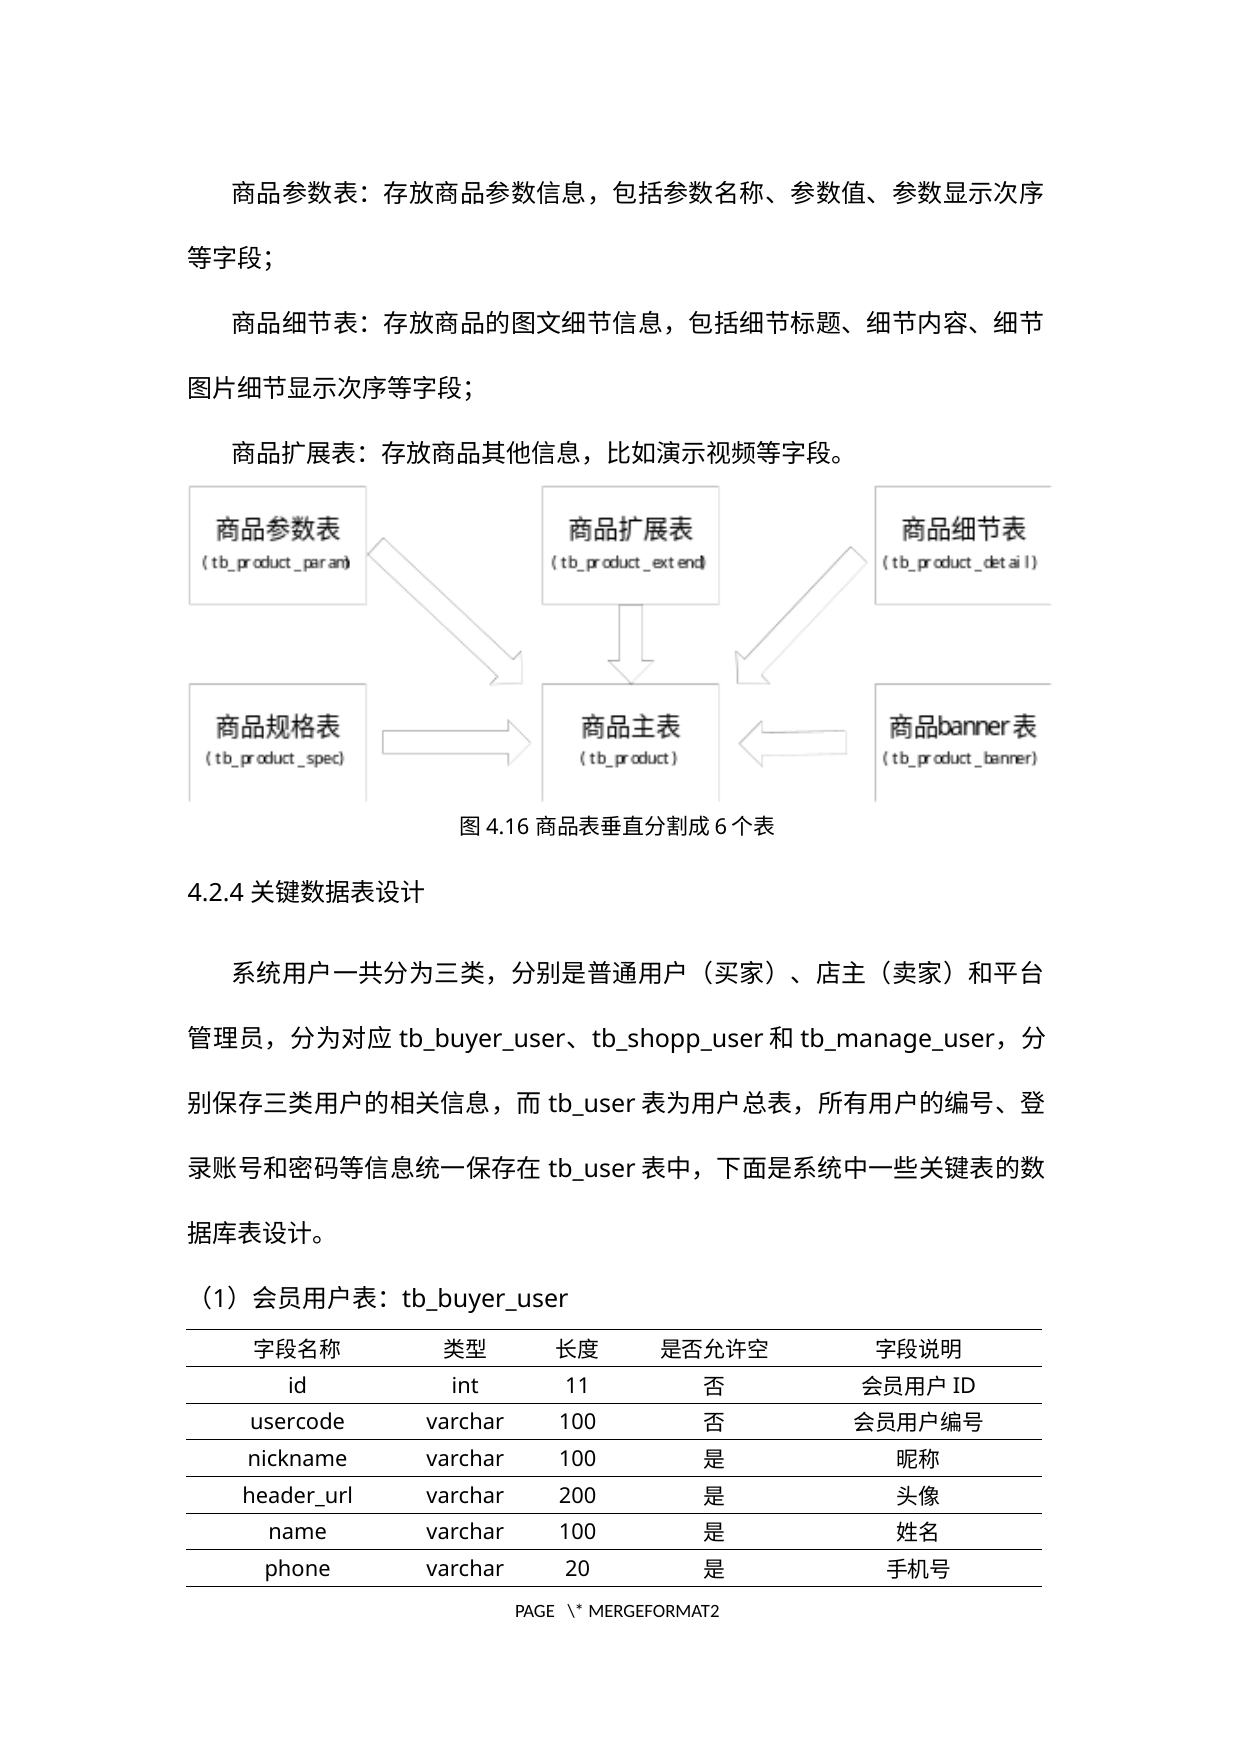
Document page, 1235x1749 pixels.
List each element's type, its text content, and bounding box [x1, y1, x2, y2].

table_cell 100 [521, 1514, 634, 1549]
table_header 长度 [521, 1330, 634, 1366]
table_cell name [186, 1514, 409, 1549]
table_cell 昵称 [795, 1440, 1042, 1476]
table_cell varchar [409, 1477, 521, 1512]
table_cell 手机号 [795, 1550, 1042, 1586]
table_cell header_url [186, 1477, 409, 1512]
table_cell 是 [634, 1477, 795, 1512]
table_cell 20 [521, 1550, 634, 1586]
table_cell 是 [634, 1440, 795, 1476]
text 商品细节表：存放商品的图文细节信息，包括细节标题、细节内容、细节图片细节显示次序等字段； [187, 289, 1047, 419]
table_cell varchar [409, 1440, 521, 1476]
table_cell 会员用户编号 [795, 1404, 1042, 1439]
table_header 是否允许空 [634, 1330, 795, 1366]
table_cell 100 [521, 1440, 634, 1476]
text （1）会员用户表：tb_buyer_user [187, 1264, 1047, 1329]
text 图4.16 商品表垂直分割成6个表 [187, 484, 1047, 842]
table_cell 11 [521, 1367, 634, 1402]
table_cell varchar [409, 1550, 521, 1586]
table_cell 200 [521, 1477, 634, 1512]
table_cell 是 [634, 1514, 795, 1549]
text 商品扩展表：存放商品其他信息，比如演示视频等字段。 [187, 419, 1047, 484]
table_header 字段说明 [795, 1330, 1042, 1366]
table_cell 否 [634, 1404, 795, 1439]
table_cell 是 [634, 1550, 795, 1586]
text 系统用户一共分为三类，分别是普通用户（买家）、店主（卖家）和平台管理员，分为对应tb_buyer_user、tb_shopp_user和tb_manage_user，分别保存三类用户的相关信息，而tb_user表为用户总表，所有用户的编号、登录账号和密码等信息统一保存在tb_user表中，下面是系统中一些关键表的数据库表设计。 [187, 939, 1047, 1264]
text 商品参数表：存放商品参数信息，包括参数名称、参数值、参数显示次序等字段； [187, 159, 1047, 289]
table_cell 头像 [795, 1477, 1042, 1512]
table_header 类型 [409, 1330, 521, 1366]
table_cell 姓名 [795, 1514, 1042, 1549]
table_cell nickname [186, 1440, 409, 1476]
table_cell varchar [409, 1514, 521, 1549]
table_cell varchar [409, 1404, 521, 1439]
table_cell 会员用户ID [795, 1367, 1042, 1402]
text 4.2.4 关键数据表设计 [187, 858, 1047, 923]
table_cell int [409, 1367, 521, 1402]
table_header 字段名称 [186, 1330, 409, 1366]
table_cell id [186, 1367, 409, 1402]
table_cell usercode [186, 1404, 409, 1439]
table_cell phone [186, 1550, 409, 1586]
table_cell 100 [521, 1404, 634, 1439]
table_cell 否 [634, 1367, 795, 1402]
